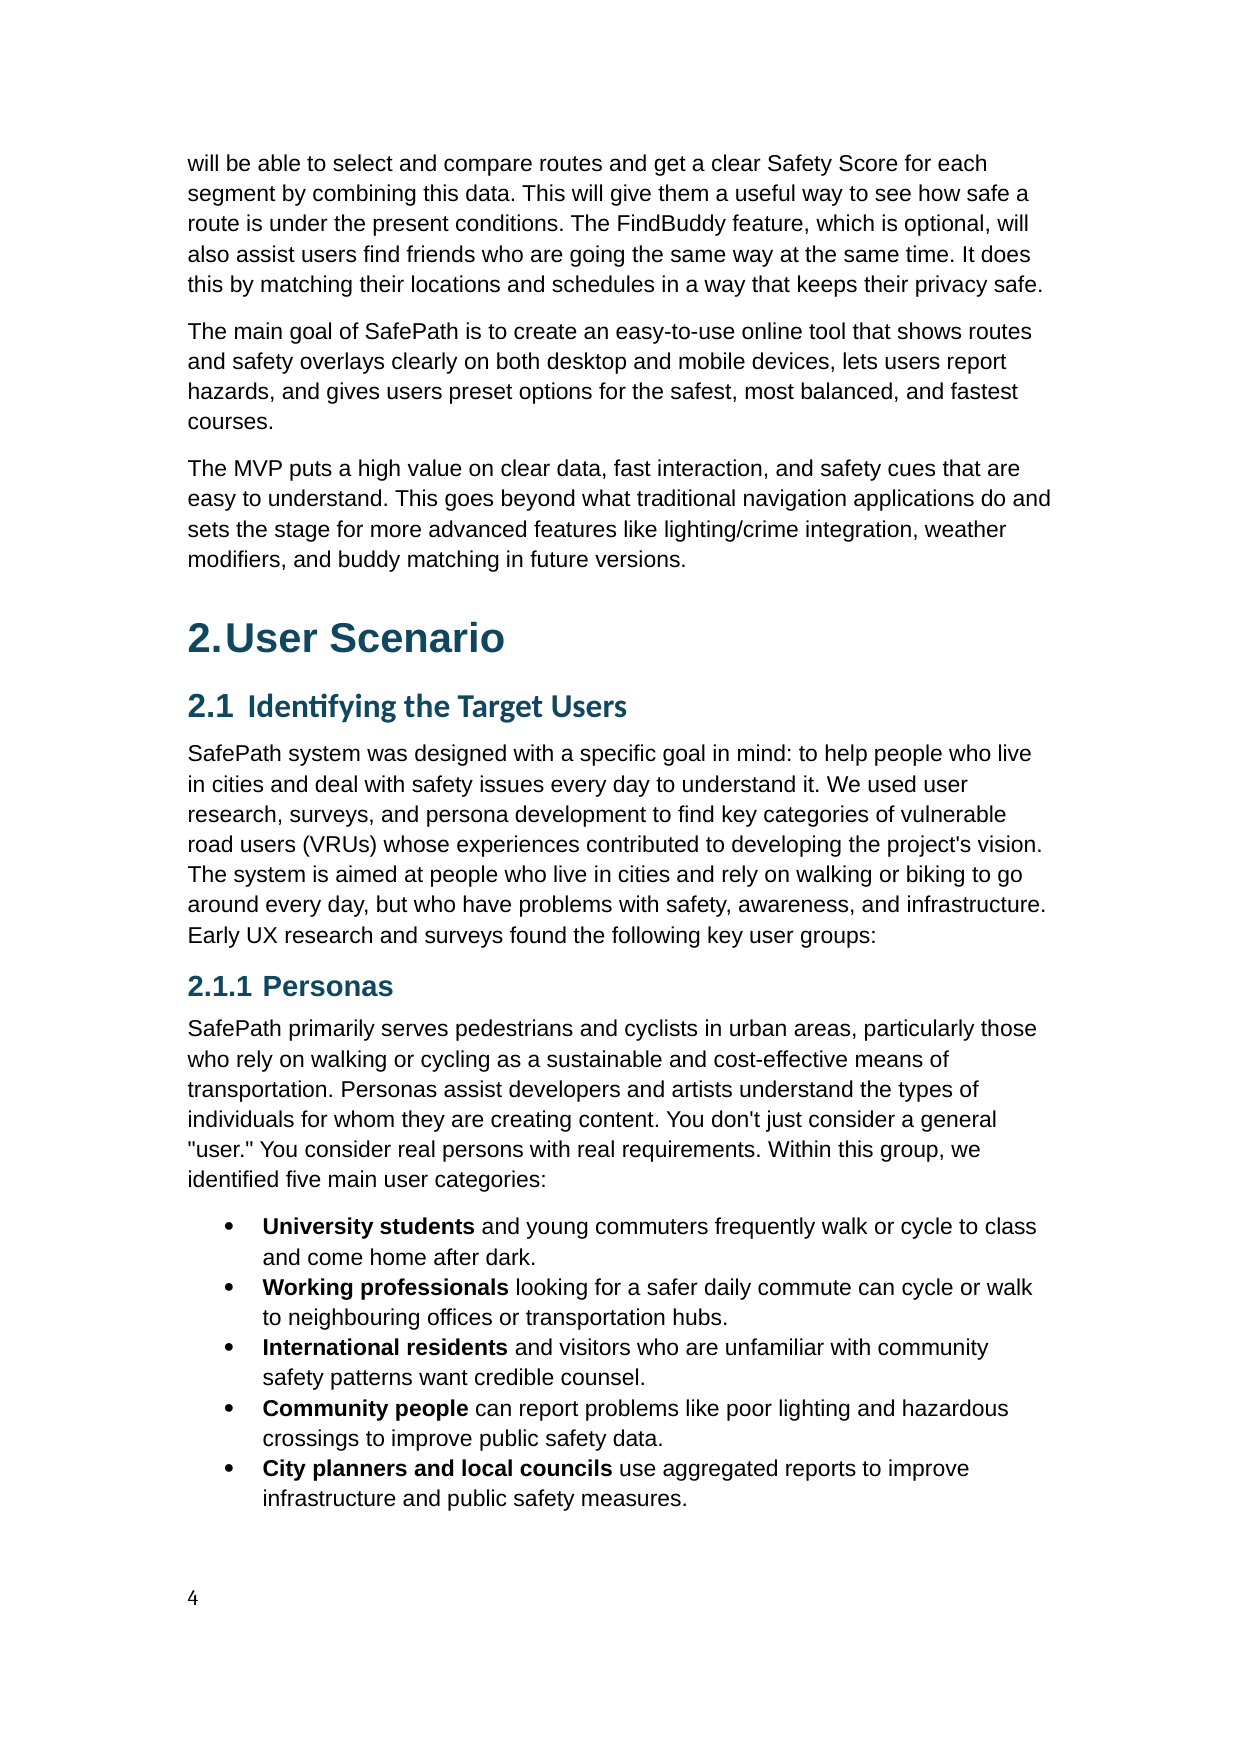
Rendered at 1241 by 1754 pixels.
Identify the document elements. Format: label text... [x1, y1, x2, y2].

list University students and young commuters frequently walk or cycle to class and come home after dark. [225, 1213, 1053, 1270]
text SafePath primarily serves pedestrians and cyclists in urban areas, particularly those who rely on walking or cycling as a sustainable and cost-effective means of transportation. Personas assist developers and artists understand the types of individuals for whom they are creating content. You don't just consider a general "user." You consider real persons with real requirements. Within this group, we identified five main user categories: [187, 1015, 1053, 1193]
text The MVP puts a high value on clear data, fast interaction, and safety cues that are easy to understand. This goes beyond what traditional navigation applications do and sets the stage for more advanced features like lighting/crime integration, weather modifiers, and buddy matching in future versions. [187, 455, 1053, 572]
subtitle Identifying the Target Users [187, 685, 1053, 726]
subtitle User Scenario [187, 613, 1053, 661]
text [187, 150, 1053, 297]
list International residents and visitors who are unfamiliar with community safety patterns want credible counsel. [225, 1334, 1053, 1391]
list Working professionals looking for a safer daily commute can cycle or walk to neighbouring offices or transportation hubs. [225, 1274, 1053, 1330]
list City planners and local councils use aggregated reports to improve infrastructure and public safety measures. [225, 1455, 1053, 1512]
text SafePath system was designed with a specific goal in mind: to help people who live in cities and deal with safety issues every day to understand it. We used user research, surveys, and persona development to find key categories of vulnerable road users (VRUs) whose experiences contributed to developing the project's vision. The system is aimed at people who live in cities and rely on walking or biking to go around every day, but who have problems with safety, awareness, and infrastructure. Early UX research and surveys found the following key user groups: [187, 740, 1053, 948]
text The main goal of SafePath is to create an easy-to-use online tool that shows routes and safety overlays clearly on both desktop and mobile devices, lets users report hazards, and gives users preset options for the safest, most balanced, and fastest courses. [187, 318, 1053, 435]
list Community people can report problems like poor lighting and hazardous crossings to improve public safety data. [225, 1394, 1053, 1451]
subtitle Personas [187, 968, 1053, 1002]
